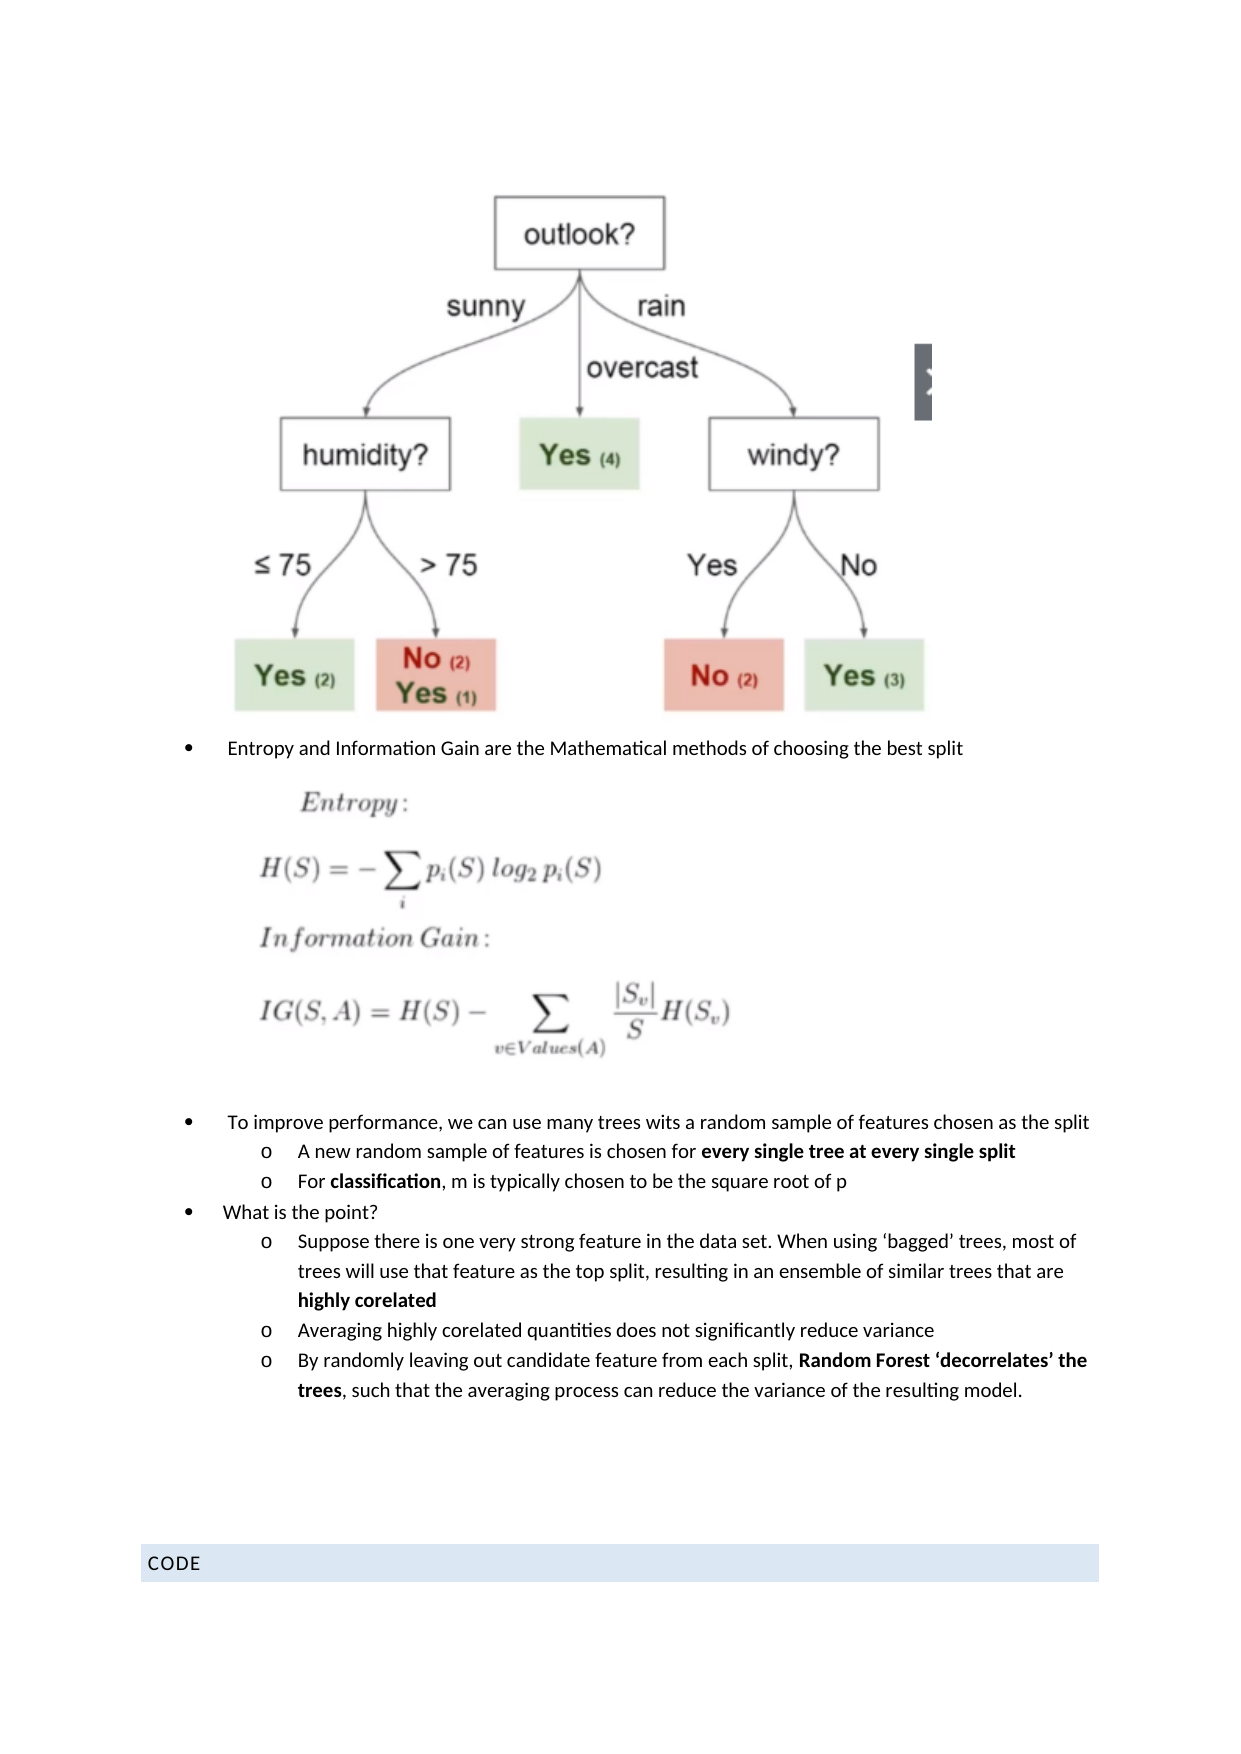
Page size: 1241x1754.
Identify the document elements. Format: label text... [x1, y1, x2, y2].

list By randomly leaving out candidate feature from each split, Random Forest ‘decorrelates’ the trees, such that the averaging process can reduce the variance of the resulting model. [260, 1347, 1093, 1403]
list Averaging highly corelated quantities does not significantly reduce variance [260, 1317, 1093, 1343]
picture [222, 764, 765, 1106]
picture [227, 147, 932, 732]
list For classification, m is typically chosen to be the square root of p [260, 1169, 1093, 1195]
list Entropy and Information Gain are the Mathematical methods of choosing the best split [185, 736, 1093, 761]
subtitle Code [148, 1550, 1093, 1576]
list Suppose there is one very strong feature in the data set. When using ‘bagged’ trees, most of trees will use that feature as the top split, resulting in an ensemble of similar trees that are highly corelated [260, 1228, 1093, 1313]
list To improve performance, we can use many trees wits a random sample of features chosen as the split [185, 1109, 1093, 1134]
list A new random sample of features is chosen for every single tree at every single split [260, 1138, 1093, 1165]
list What is the point? [185, 1199, 1093, 1224]
